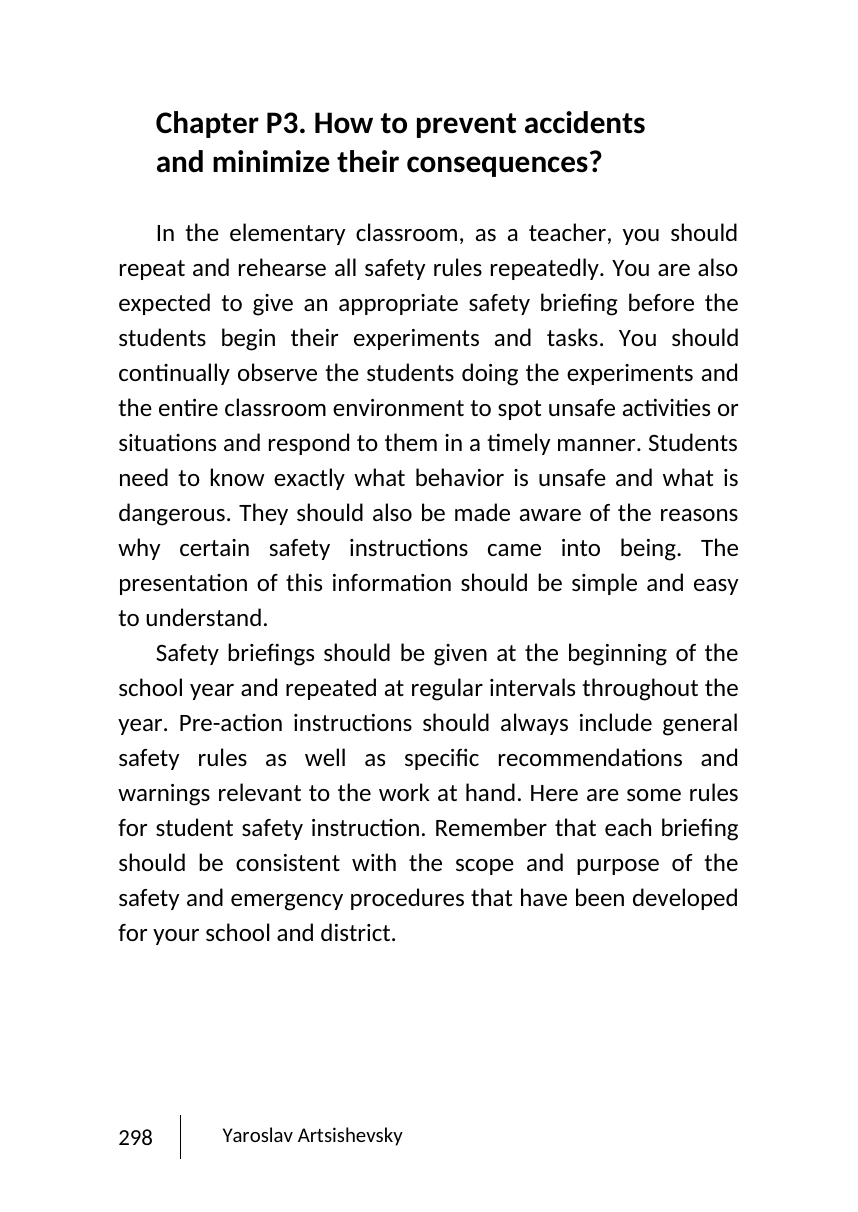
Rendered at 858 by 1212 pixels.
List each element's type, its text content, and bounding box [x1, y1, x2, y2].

text In the elementary classroom, as a teacher, you should repeat and rehearse all safety rules repeatedly. You are also expected to give an appropriate safety briefing before the students begin their experiments and tasks. You should continually observe the students doing the experiments and the entire classroom environment to spot unsafe activities or situations and respond to them in a timely manner. Students need to know exactly what behavior is unsafe and what is dangerous. They should also be made aware of the reasons why certain safety instructions came into being. The presentation of this information should be simple and easy to understand. [118, 218, 739, 633]
subtitle Chapter P3. How to prevent accidents and minimize their consequences? [156, 103, 670, 180]
text Safety briefings should be given at the beginning of the school year and repeated at regular intervals throughout the year. Pre-action instructions should always include general safety rules as well as specific recommendations and warnings relevant to the work at hand. Here are some rules for student safety instruction. Remember that each briefing should be consistent with the scope and purpose of the safety and emergency procedures that have been developed for your school and district. [118, 638, 739, 948]
